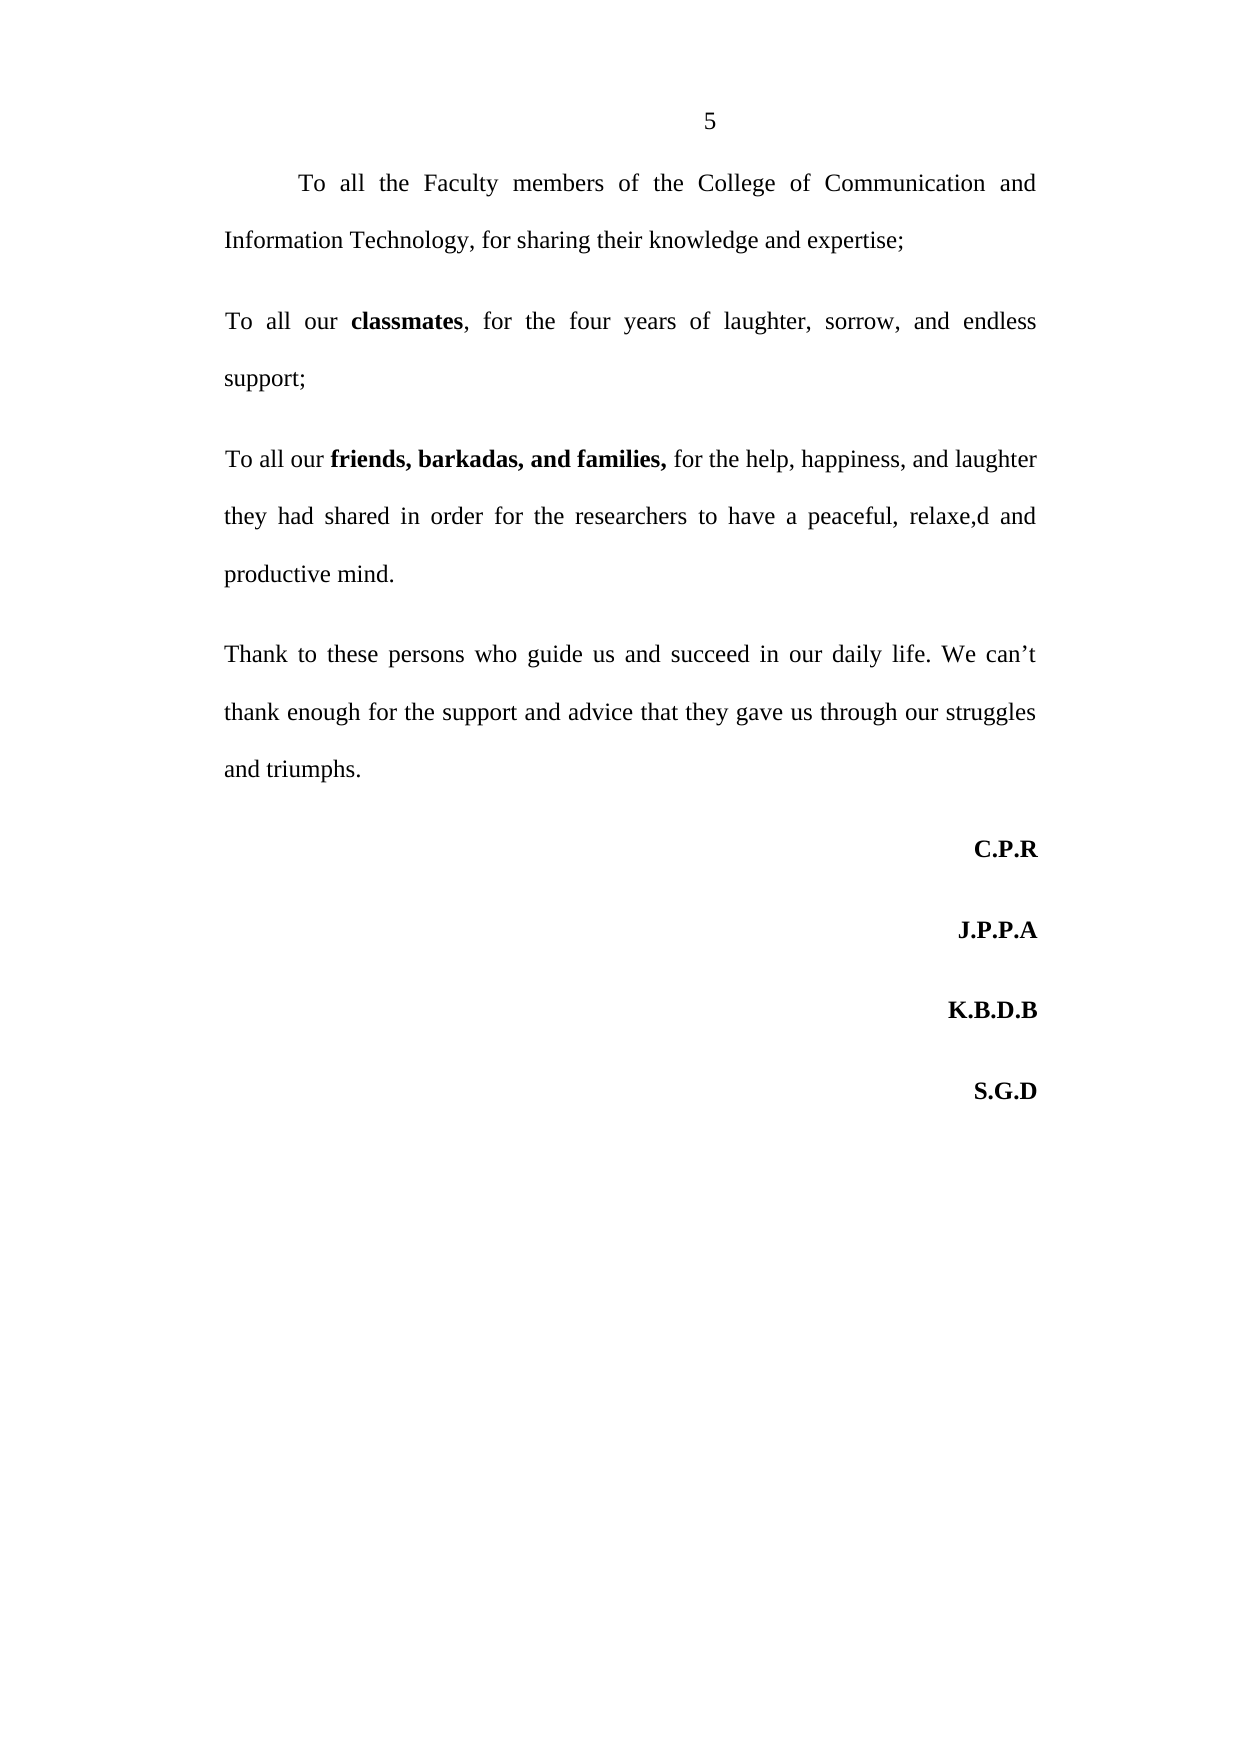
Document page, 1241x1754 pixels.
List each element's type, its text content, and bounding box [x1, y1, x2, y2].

text Thank to these persons who guide us and succeed in our daily life. We can’t thank enough for the support and advice that they gave us through our struggles and triumphs. [223, 639, 1037, 783]
text J.P.P.A [223, 915, 1037, 944]
text S.G.D [223, 1076, 1037, 1104]
text To all our classmates, for the four years of laughter, sorrow, and endless support; [223, 306, 1037, 392]
text To all the Faculty members of the College of Communication and Information Technology, for sharing their knowledge and expertise; [224, 168, 1037, 254]
text To all our friends, barkadas, and families, for the help, happiness, and laughter they had shared in order for the researchers to have a peaceful, relaxe,d and productive mind. [223, 444, 1037, 587]
text C.P.R [223, 834, 1037, 863]
text K.B.D.B [223, 995, 1037, 1024]
